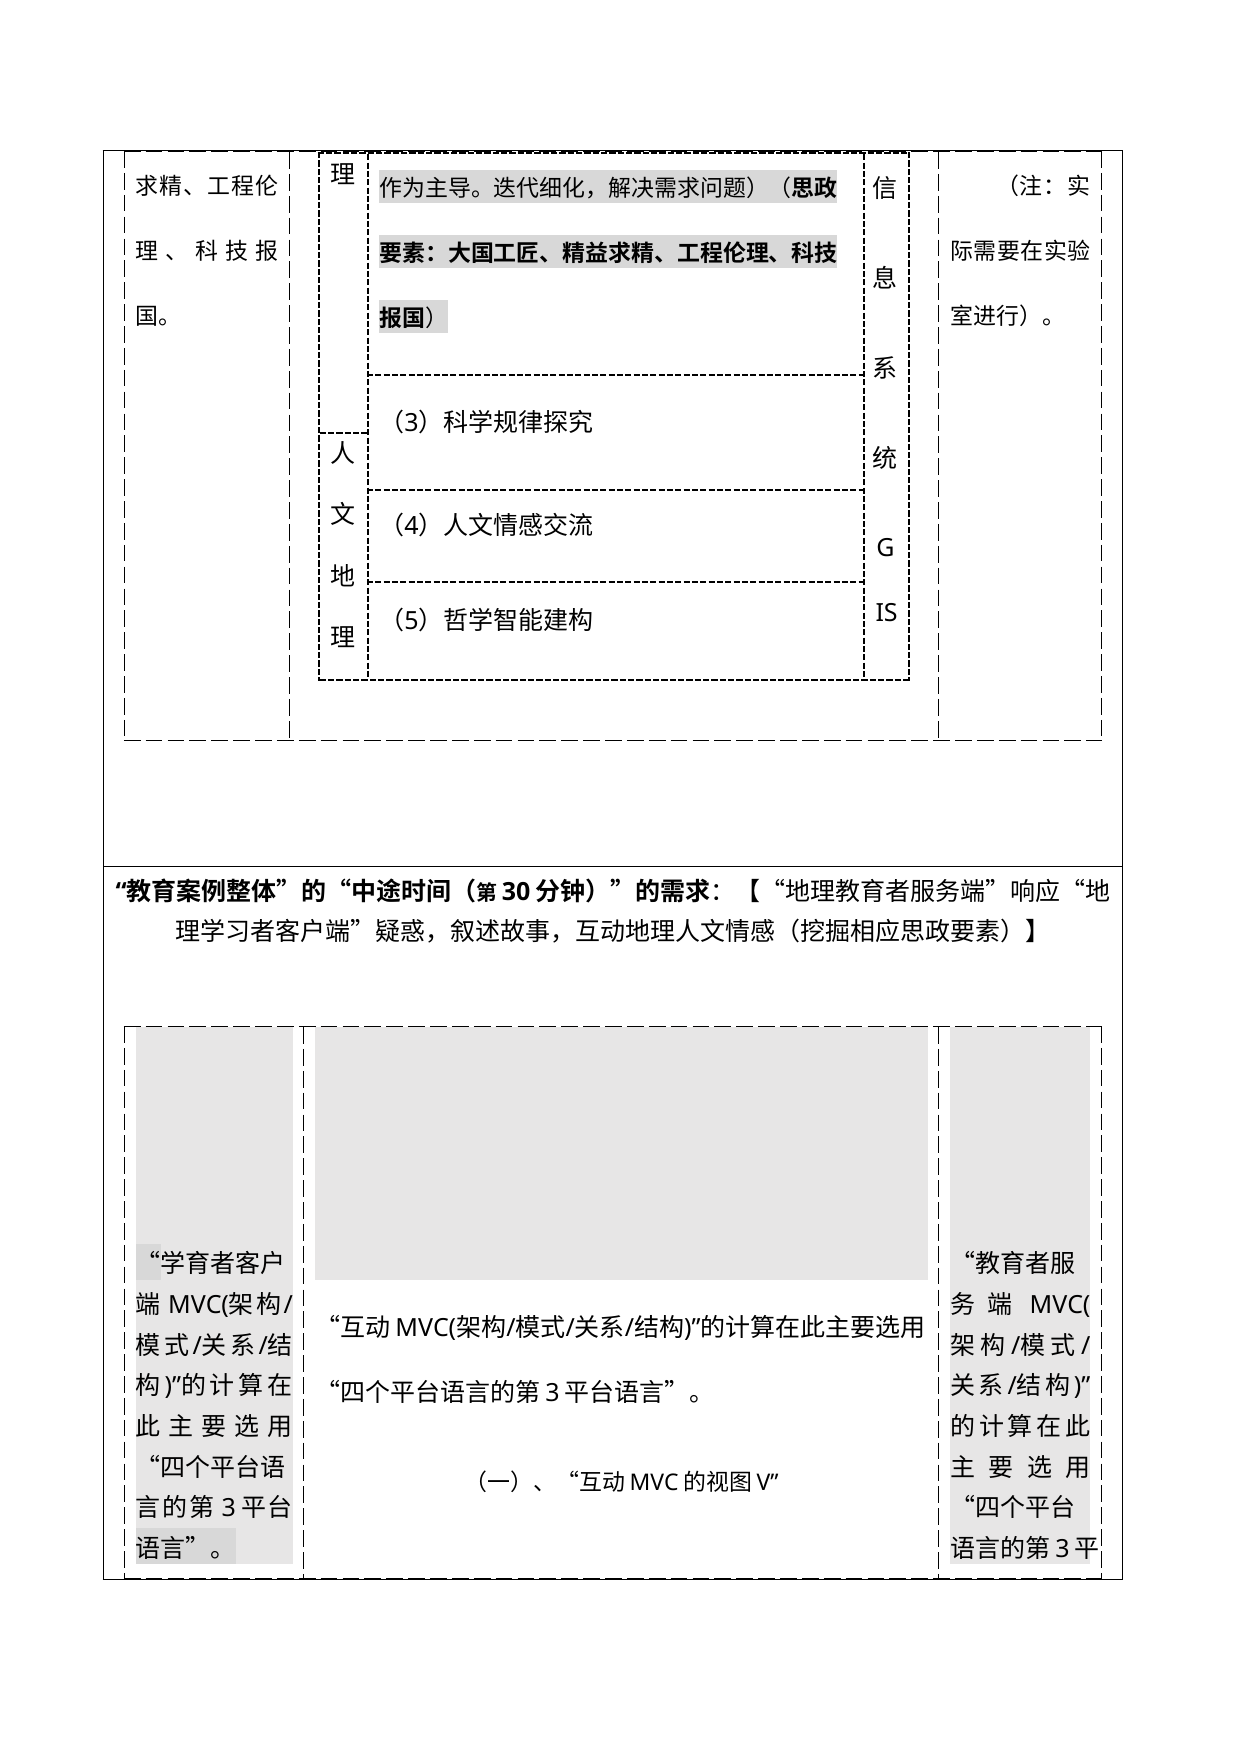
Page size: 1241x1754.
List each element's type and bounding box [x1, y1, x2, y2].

table_cell [104, 151, 1122, 866]
table_cell [104, 867, 1122, 1579]
